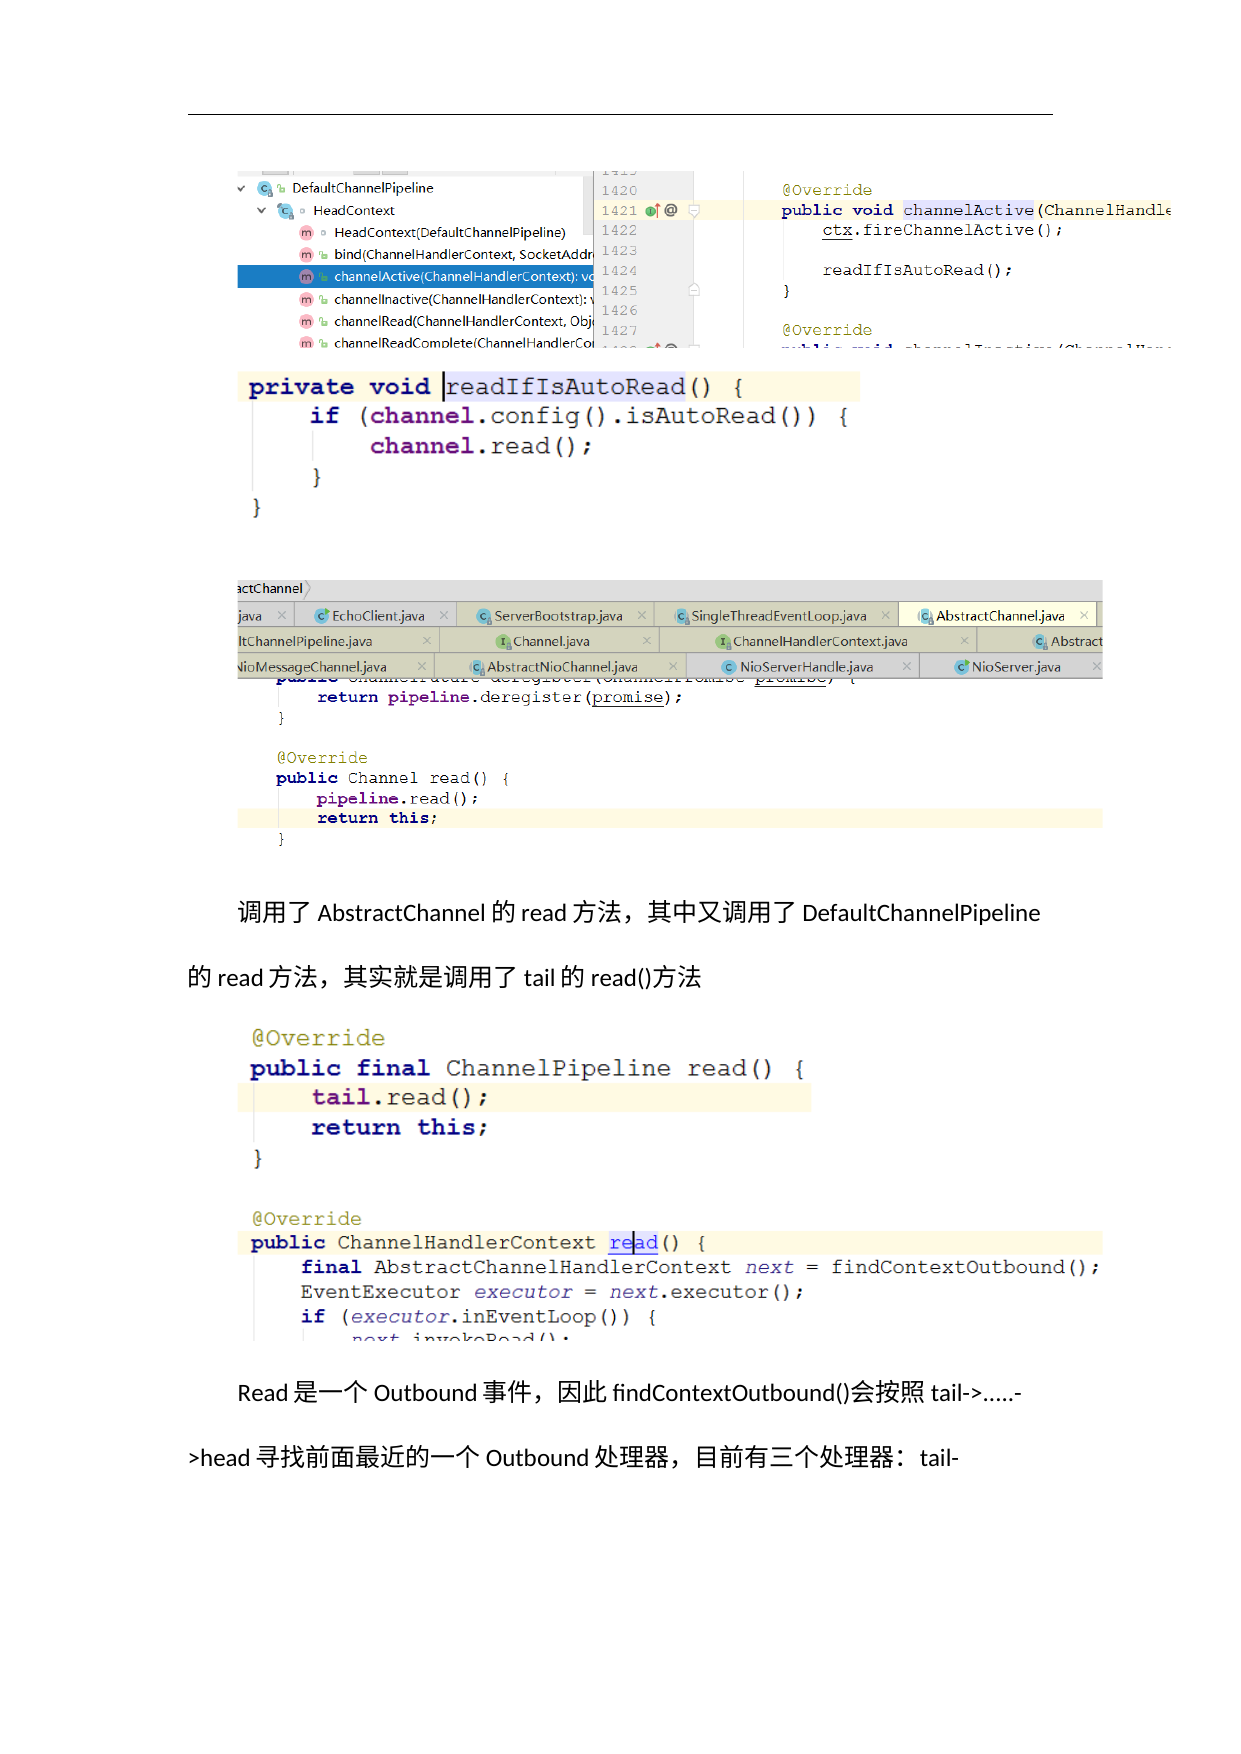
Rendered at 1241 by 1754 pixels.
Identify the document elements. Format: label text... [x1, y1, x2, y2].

picture [237, 580, 1103, 866]
text 调用了AbstractChannel的read方法，其中又调用了DefaultChannelPipeline的read方法，其实就是调用了tail的read()方法 [187, 878, 1053, 1008]
picture [237, 1020, 812, 1175]
picture [237, 1195, 1103, 1341]
picture [237, 171, 1171, 348]
picture [237, 369, 861, 524]
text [187, 1358, 1053, 1488]
